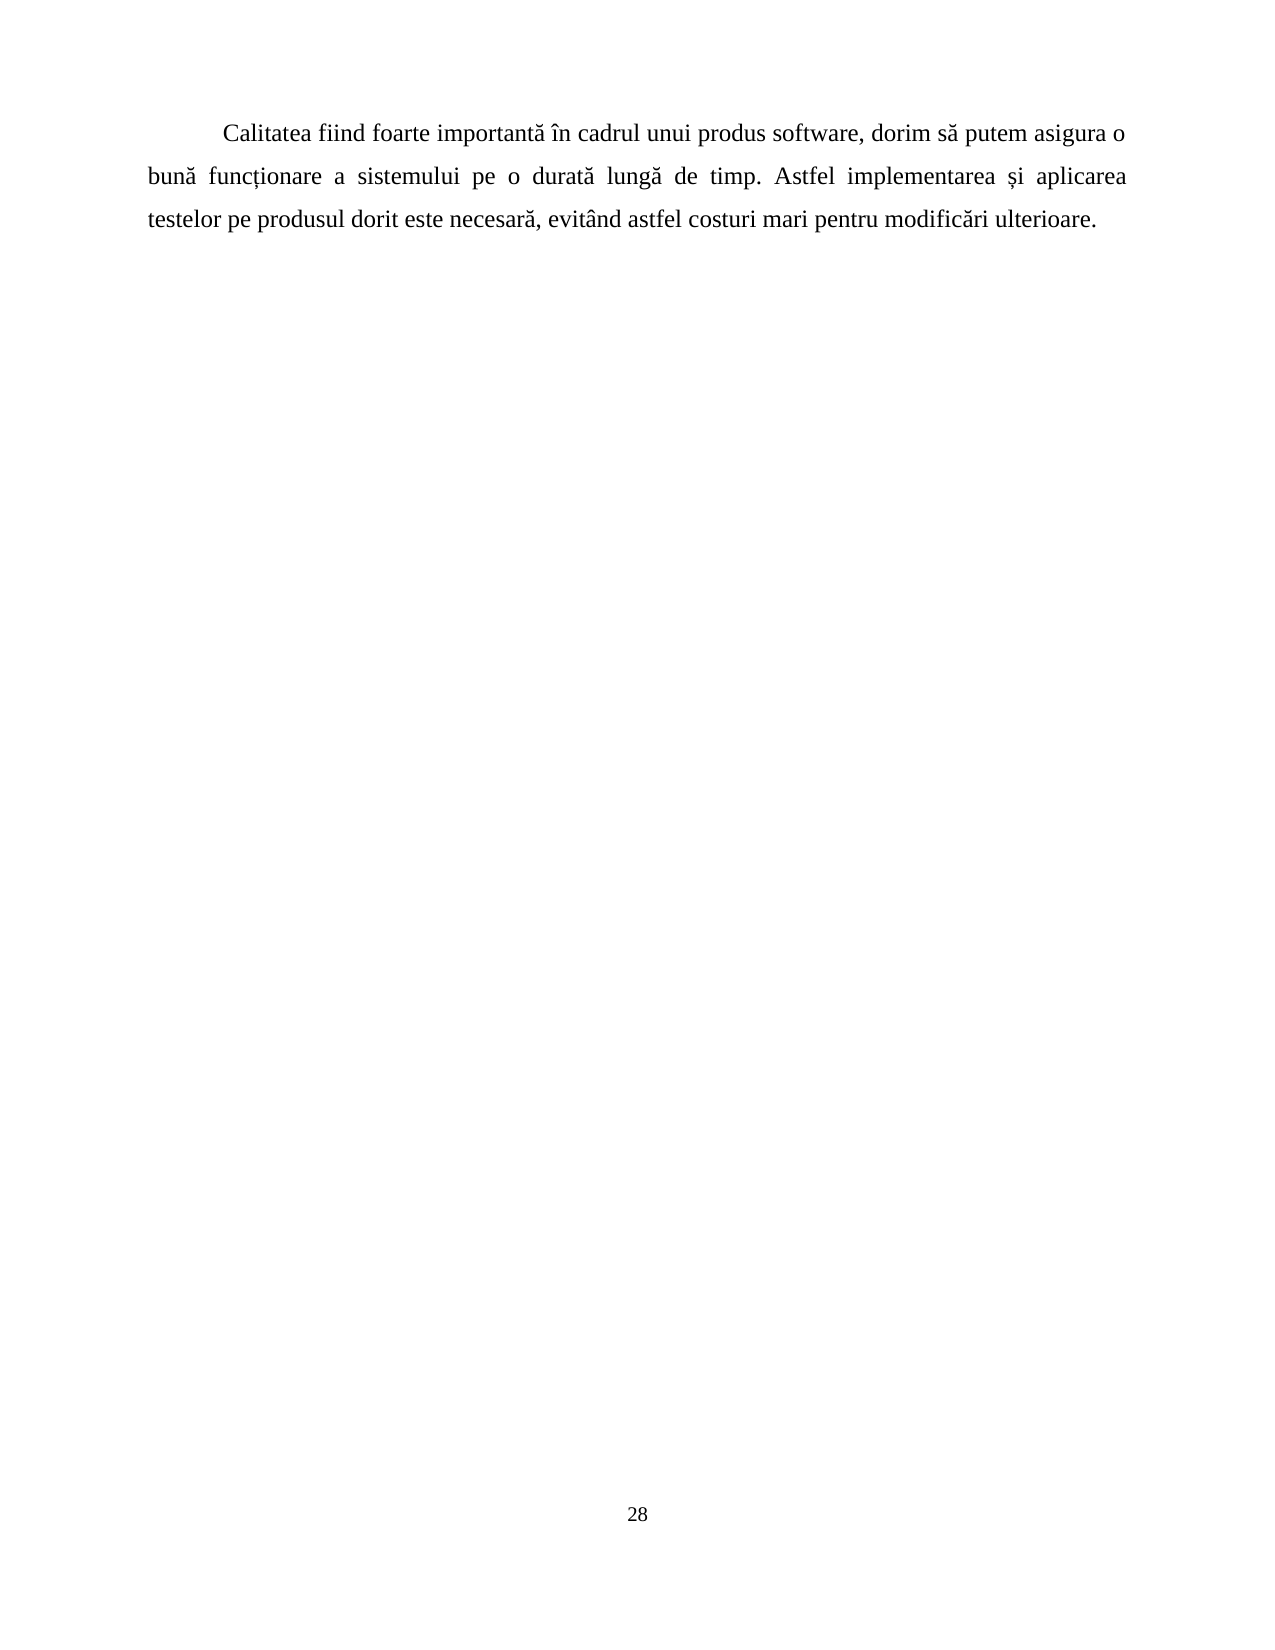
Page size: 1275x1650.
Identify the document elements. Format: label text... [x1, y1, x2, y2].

text Calitatea fiind foarte importantă în cadrul unui produs software, dorim să putem asigura o bună funcționare a sistemului pe o durată lungă de timp. Astfel implementarea și aplicarea testelor pe produsul dorit este necesară, evitând astfel costuri mari pentru modificări ulterioare. [148, 118, 1127, 233]
